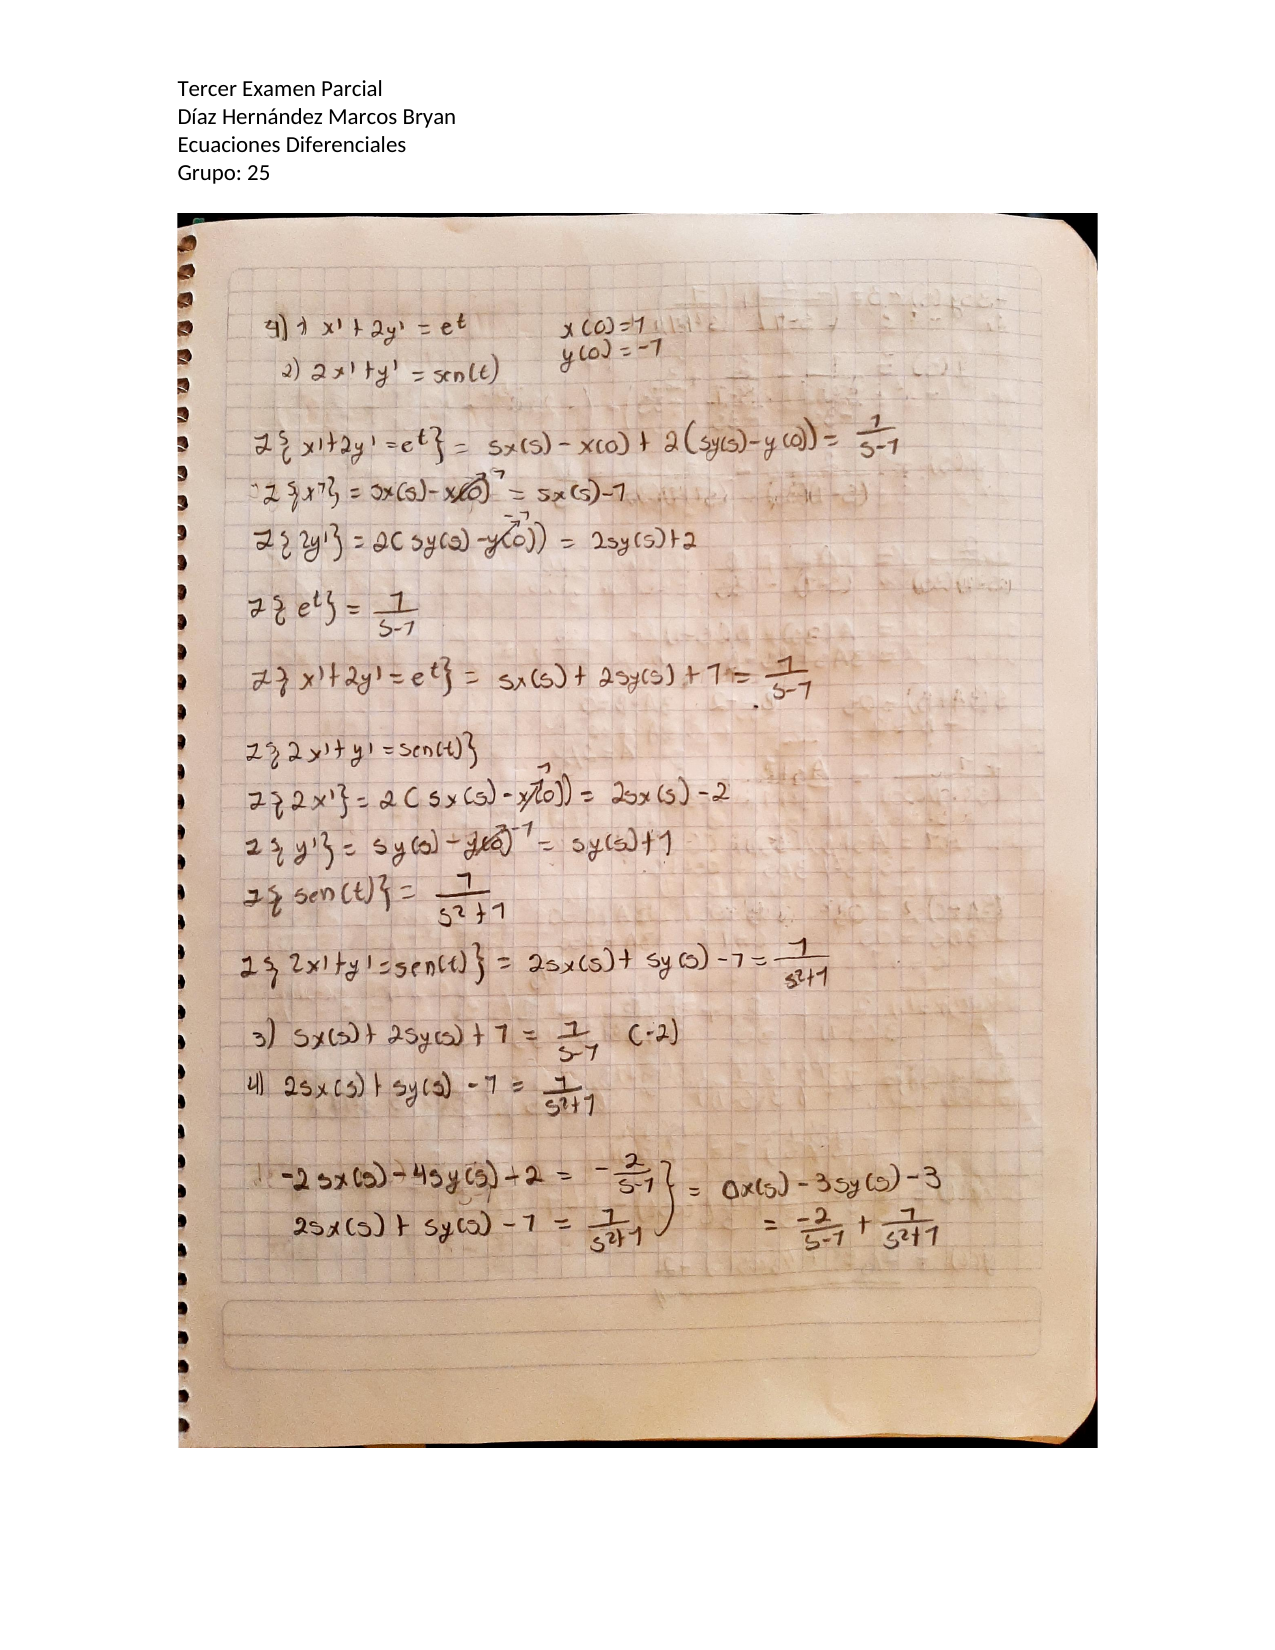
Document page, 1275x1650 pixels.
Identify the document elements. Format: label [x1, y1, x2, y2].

picture [177, 213, 1098, 1448]
